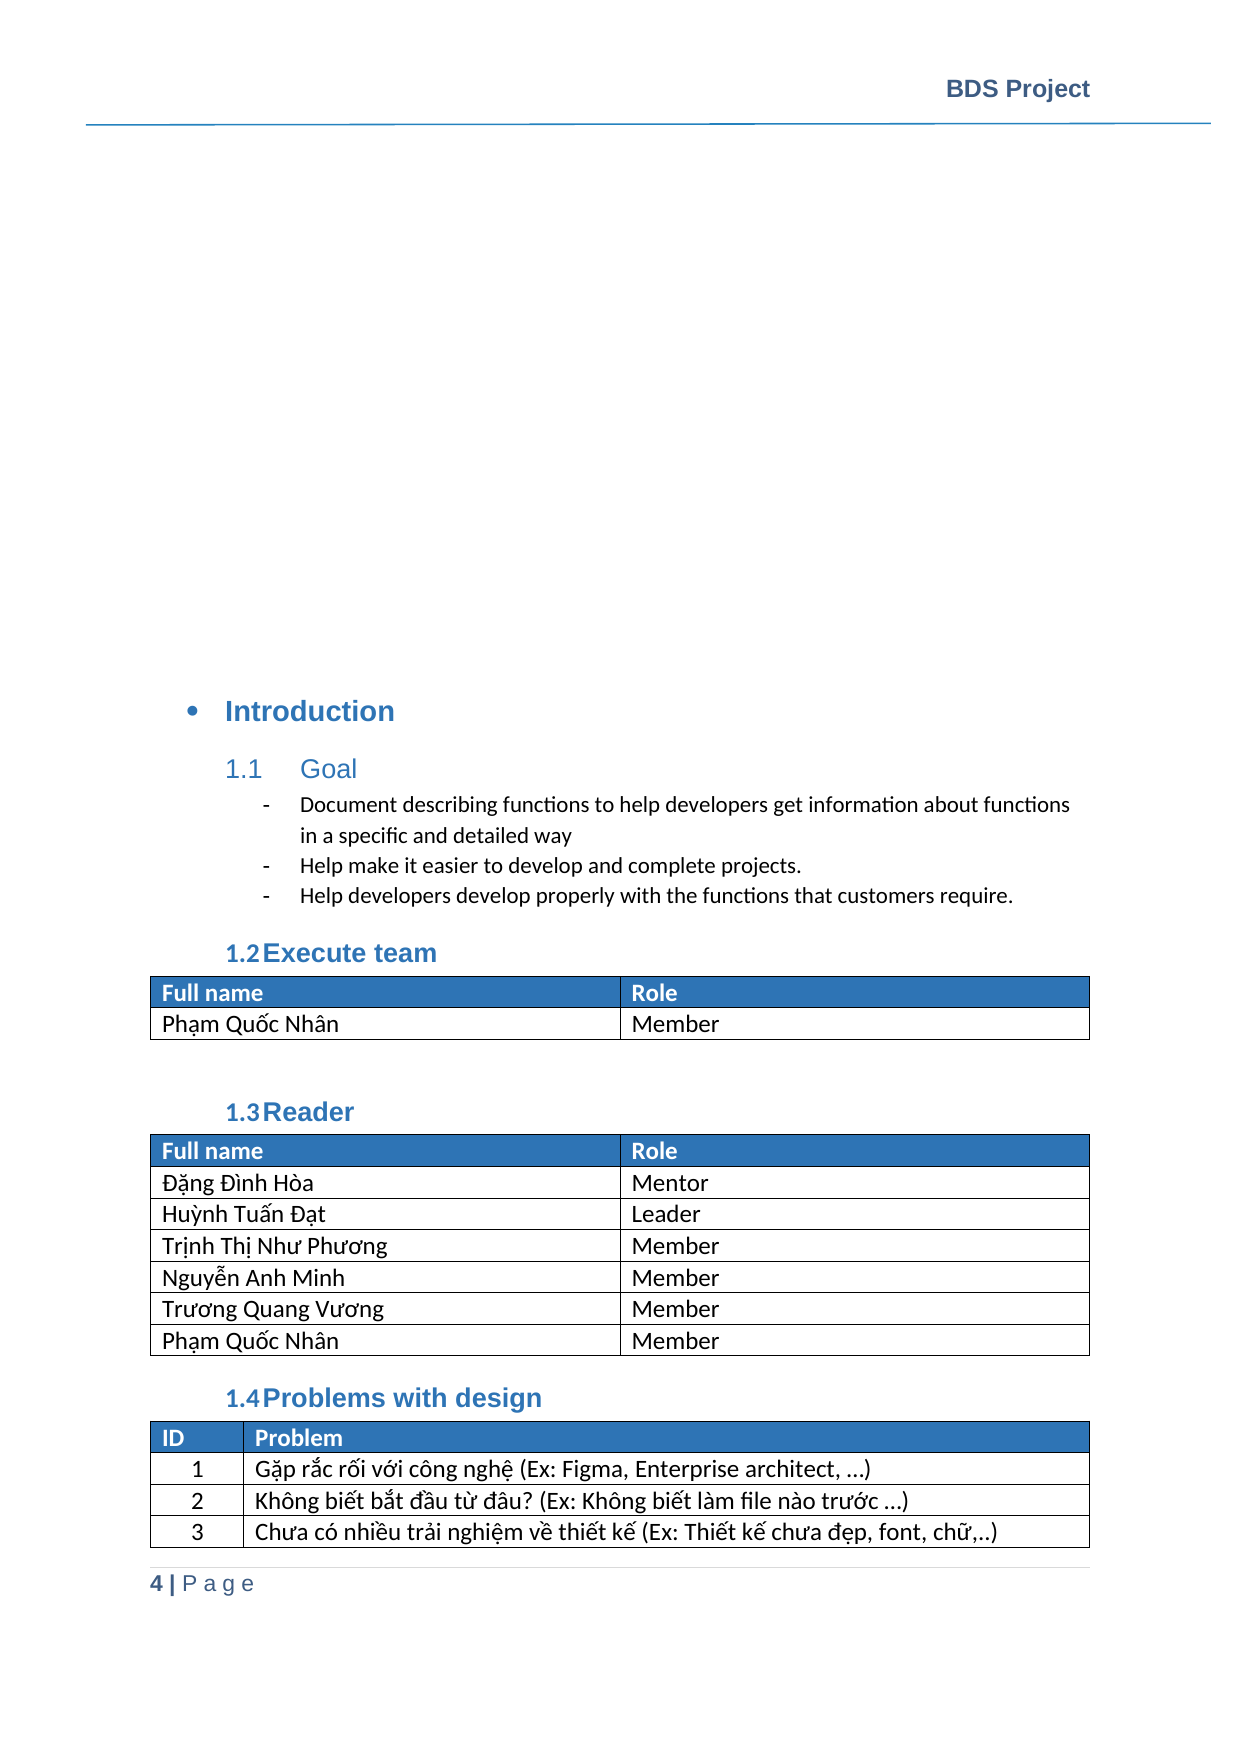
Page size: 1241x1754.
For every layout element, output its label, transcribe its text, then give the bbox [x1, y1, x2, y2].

subtitle Reader [225, 1095, 1090, 1128]
table_cell Huỳnh Tuấn Đạt [151, 1199, 620, 1229]
table_cell Member [621, 1325, 1089, 1355]
table_header Role [621, 1135, 1089, 1166]
table_cell Member [621, 1262, 1089, 1292]
table_cell Phạm Quốc Nhân [151, 1008, 620, 1039]
table_cell Phạm Quốc Nhân [151, 1325, 620, 1355]
list Document describing functions to help developers get information about functions in a specific and detailed way [262, 791, 1090, 849]
table_cell Member [621, 1293, 1089, 1324]
subtitle Execute team [225, 936, 1090, 969]
table_cell 3 [151, 1516, 243, 1547]
table_cell Member [621, 1008, 1089, 1039]
table_cell Không biết bắt đầu từ đâu? (Ex: Không biết làm file nào trước …) [244, 1485, 1089, 1515]
table_header ID [151, 1422, 243, 1452]
table_cell Nguyễn Anh Minh [151, 1262, 620, 1292]
table_cell 2 [151, 1485, 243, 1515]
subtitle Introduction [187, 694, 1090, 728]
table_cell 1 [151, 1453, 243, 1484]
table_cell Đặng Đình Hòa [151, 1167, 620, 1197]
table_cell Member [621, 1230, 1089, 1261]
table_cell Trịnh Thị Như Phương [151, 1230, 620, 1261]
table_cell Mentor [621, 1167, 1089, 1197]
table_cell Chưa có nhiều trải nghiệm về thiết kế (Ex: Thiết kế chưa đẹp, font, chữ,..) [244, 1516, 1089, 1547]
table_cell Trương Quang Vương [151, 1293, 620, 1324]
table_cell Leader [621, 1199, 1089, 1229]
table_cell Gặp rắc rối với công nghệ (Ex: Figma, Enterprise architect, …) [244, 1453, 1089, 1484]
subtitle Goal [225, 753, 1090, 784]
table_header Full name [151, 1135, 620, 1166]
table_header Problem [244, 1422, 1089, 1452]
table_header Full name [151, 977, 620, 1007]
list Help make it easier to develop and complete projects. [262, 851, 1090, 879]
subtitle Problems with design [225, 1381, 1090, 1414]
list Help developers develop properly with the functions that customers require. [262, 881, 1090, 909]
table_header Role [621, 977, 1089, 1007]
